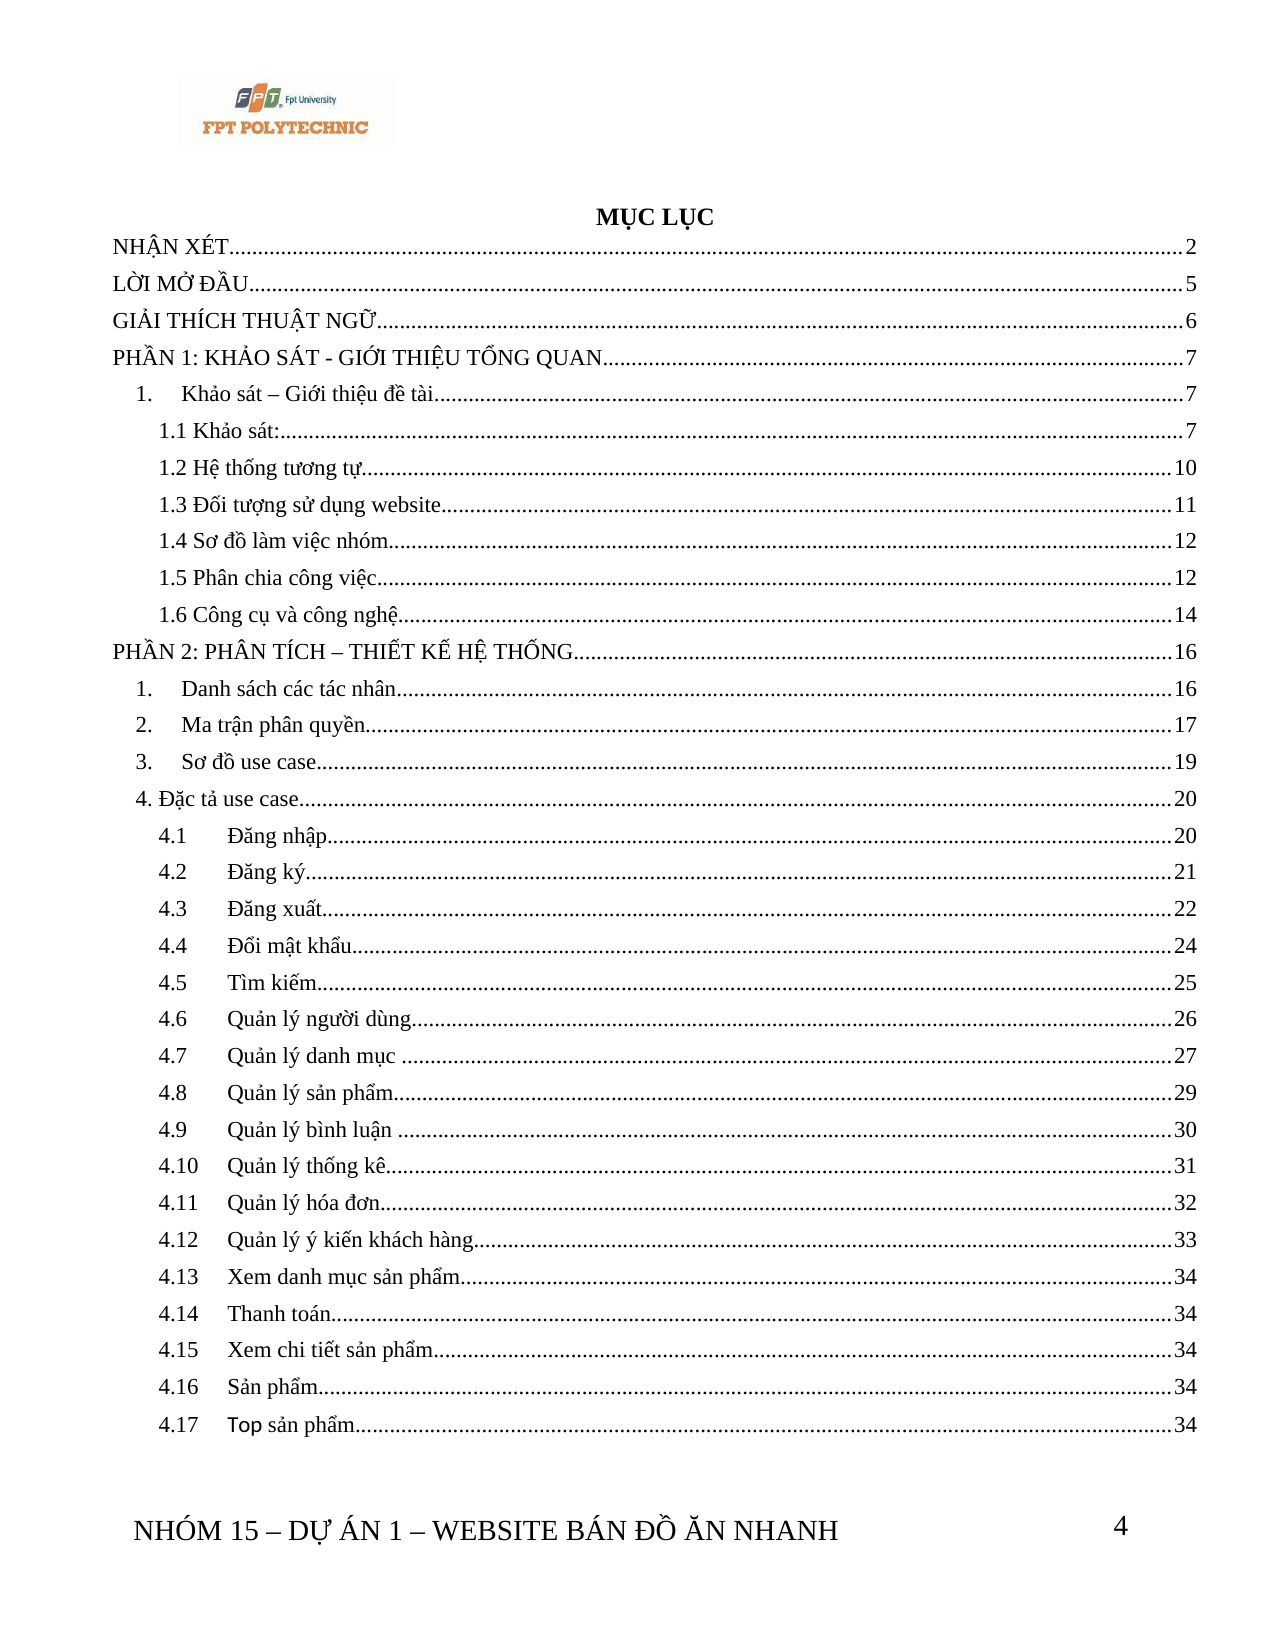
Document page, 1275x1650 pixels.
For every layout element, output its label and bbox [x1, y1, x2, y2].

picture [177, 75, 395, 146]
